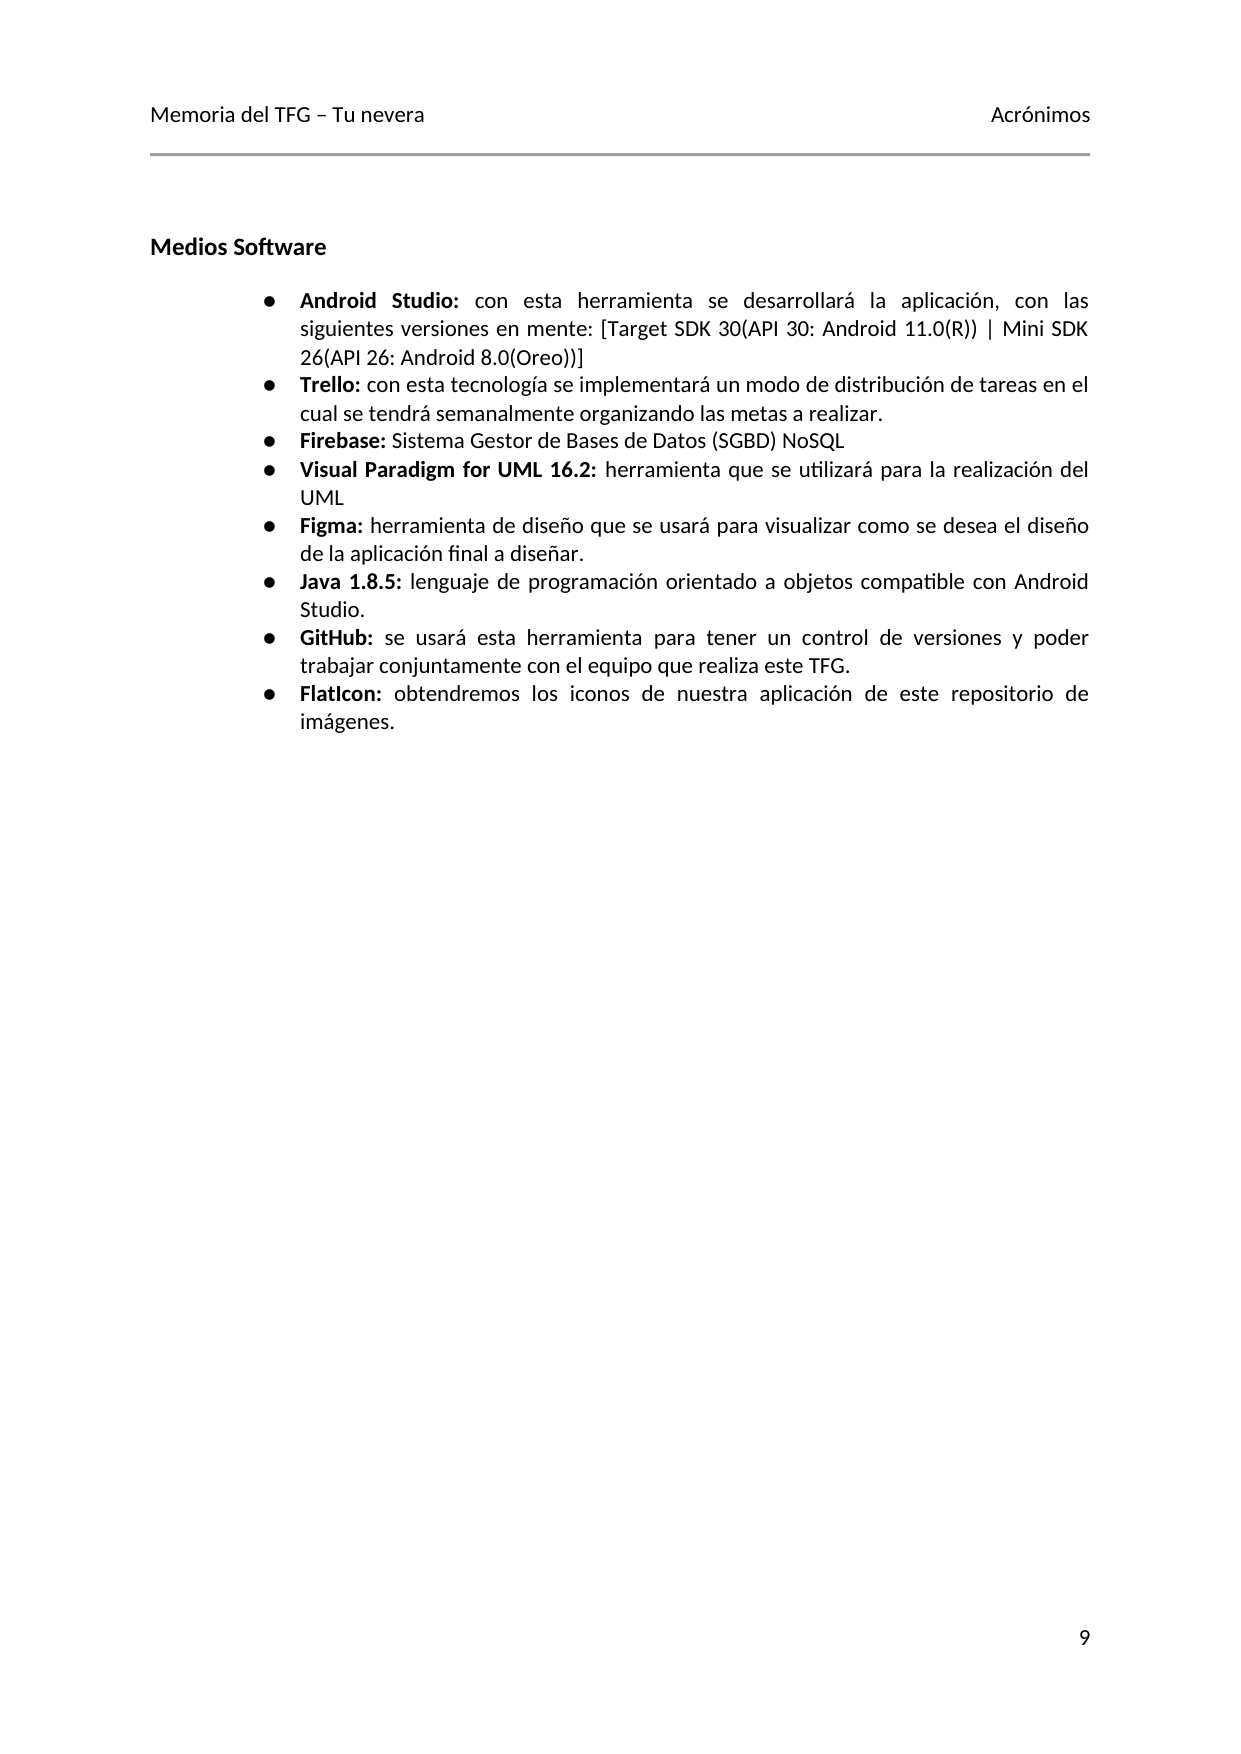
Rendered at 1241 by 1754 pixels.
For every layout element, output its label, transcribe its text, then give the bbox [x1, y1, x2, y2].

list GitHub: se usará esta herramienta para tener un control de versiones y poder trabajar conjuntamente con el equipo que realiza este TFG. [262, 623, 1090, 679]
text Medios Software [150, 231, 1090, 262]
list Android Studio: con esta herramienta se desarrollará la aplicación, con las siguientes versiones en mente: [Target SDK 30(API 30: Android 11.0(R)) | Mini SDK 26(API 26: Android 8.0(Oreo))] [262, 287, 1090, 371]
list Figma: herramienta de diseño que se usará para visualizar como se desea el diseño de la aplicación final a diseñar. [262, 511, 1090, 567]
list FlatIcon: obtendremos los iconos de nuestra aplicación de este repositorio de imágenes. [262, 679, 1090, 735]
list Trello: con esta tecnología se implementará un modo de distribución de tareas en el cual se tendrá semanalmente organizando las metas a realizar. [262, 371, 1090, 427]
list Java 1.8.5: lenguaje de programación orientado a objetos compatible con Android Studio. [262, 567, 1090, 623]
list Visual Paradigm for UML 16.2: herramienta que se utilizará para la realización del UML [262, 455, 1090, 511]
list Firebase: Sistema Gestor de Bases de Datos (SGBD) NoSQL [262, 427, 1090, 455]
